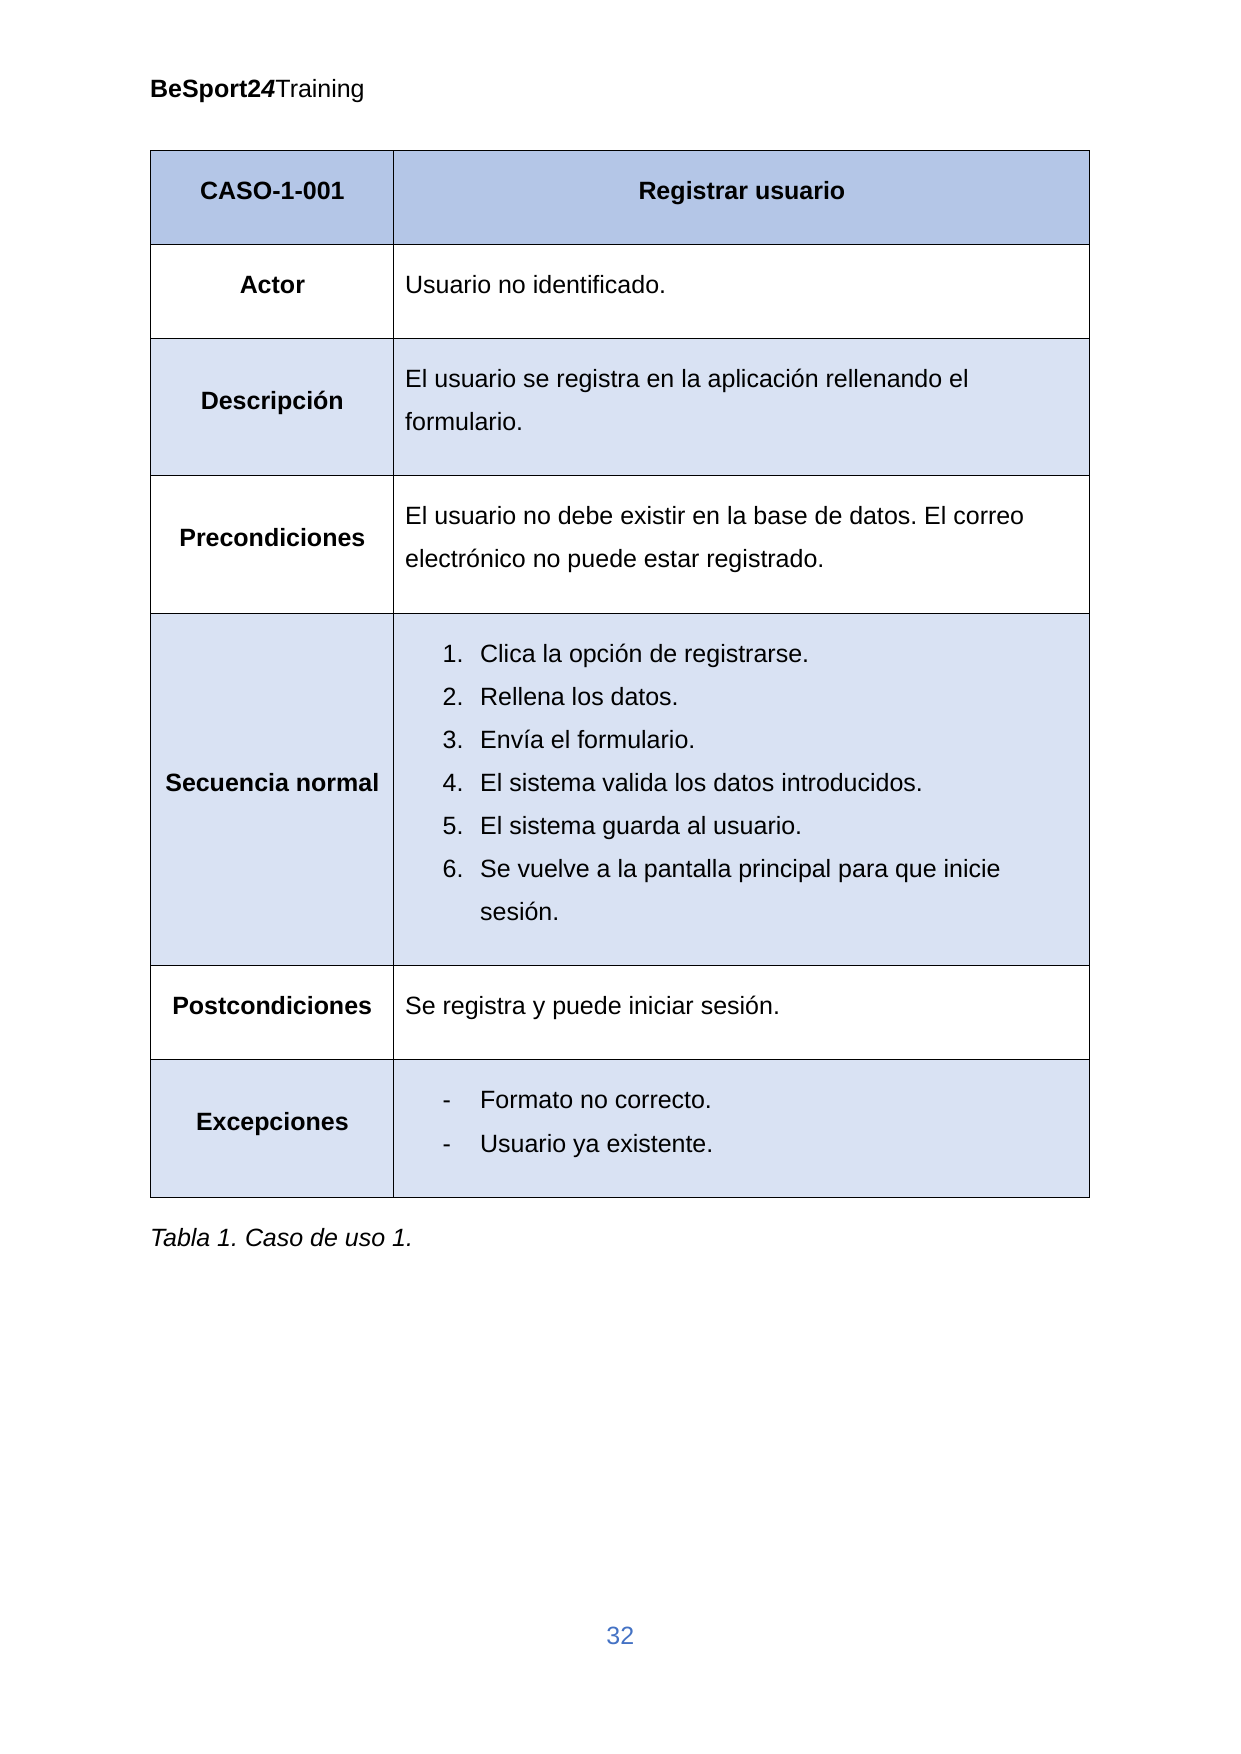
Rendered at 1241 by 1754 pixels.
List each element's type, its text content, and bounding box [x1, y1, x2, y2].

table_cell El usuario no debe existir en la base de datos. El correo electrónico no puede estar registrado. [394, 476, 1089, 612]
table_cell Precondiciones [151, 476, 393, 612]
text Tabla 1. Caso de uso 1. [150, 1223, 1090, 1251]
table_header Registrar usuario [394, 151, 1089, 244]
table_cell Se registra y puede iniciar sesión. [394, 966, 1089, 1059]
table_cell Clica la opción de registrarse. Rellena los datos. Envía el formulario. El sistema valida los datos introducidos. El sistema guarda al usuario. Se vuelve a la pantalla principal para que inicie sesión. [394, 614, 1089, 965]
table_cell Usuario no identificado. [394, 245, 1089, 338]
table_cell El usuario se registra en la aplicación rellenando el formulario. [394, 339, 1089, 475]
table_cell Actor [151, 245, 393, 338]
table_cell Formato no correcto. Usuario ya existente. [394, 1060, 1089, 1197]
table_cell Postcondiciones [151, 966, 393, 1059]
table_cell Excepciones [151, 1060, 393, 1197]
table_header CASO-1-001 [151, 151, 393, 244]
table_cell Secuencia normal [151, 614, 393, 965]
table_cell Descripción [151, 339, 393, 475]
